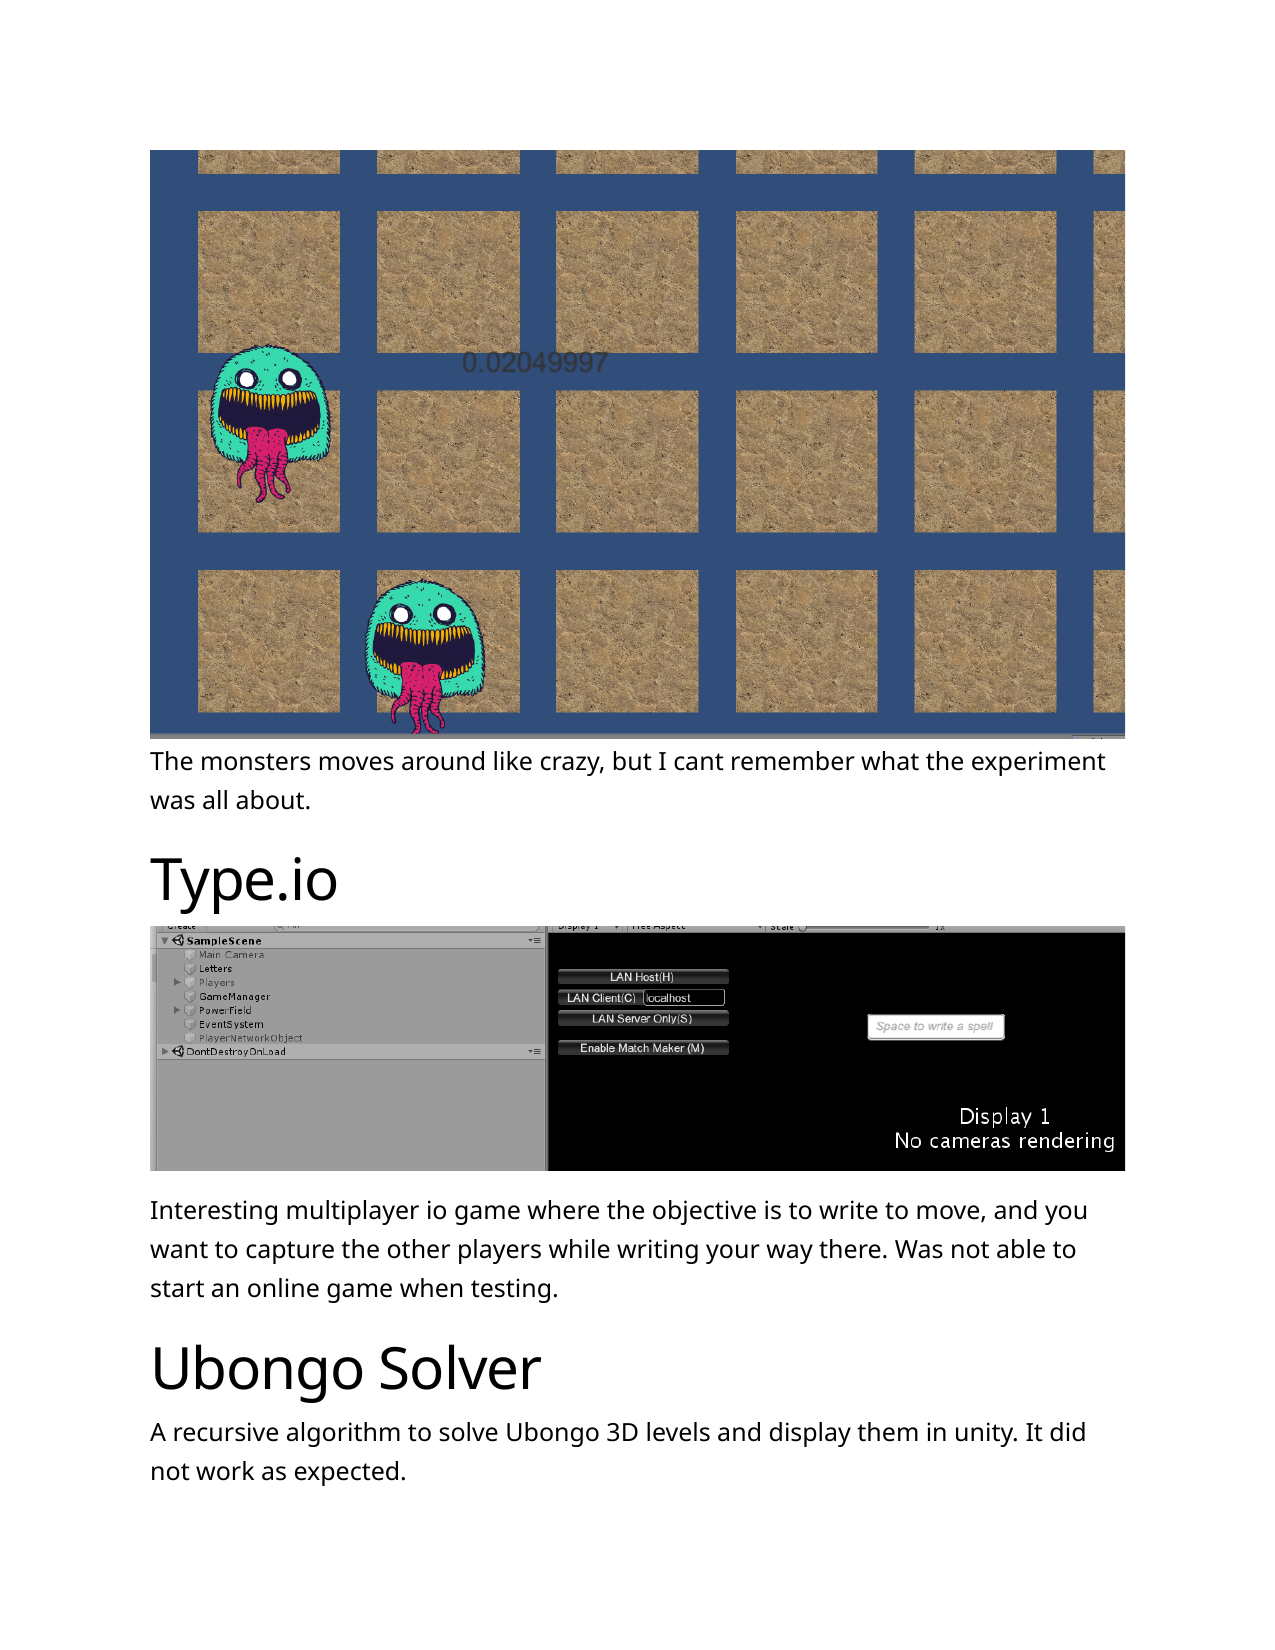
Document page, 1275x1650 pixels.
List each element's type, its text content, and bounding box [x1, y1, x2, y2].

picture [150, 150, 1125, 739]
text A recursive algorithm to solve Ubongo 3D levels and display them in unity. It did not work as expected. [150, 1414, 1125, 1488]
text Interesting multiplayer io game where the objective is to write to move, and you want to capture the other players while writing your way there. Was not able to start an online game when testing. [150, 1193, 1125, 1305]
picture [150, 926, 1125, 1171]
text The monsters moves around like crazy, but I cant remember what the experiment was all about. [150, 739, 1125, 816]
title Ubongo Solver [150, 1327, 1125, 1406]
title Type.io [150, 838, 1125, 918]
